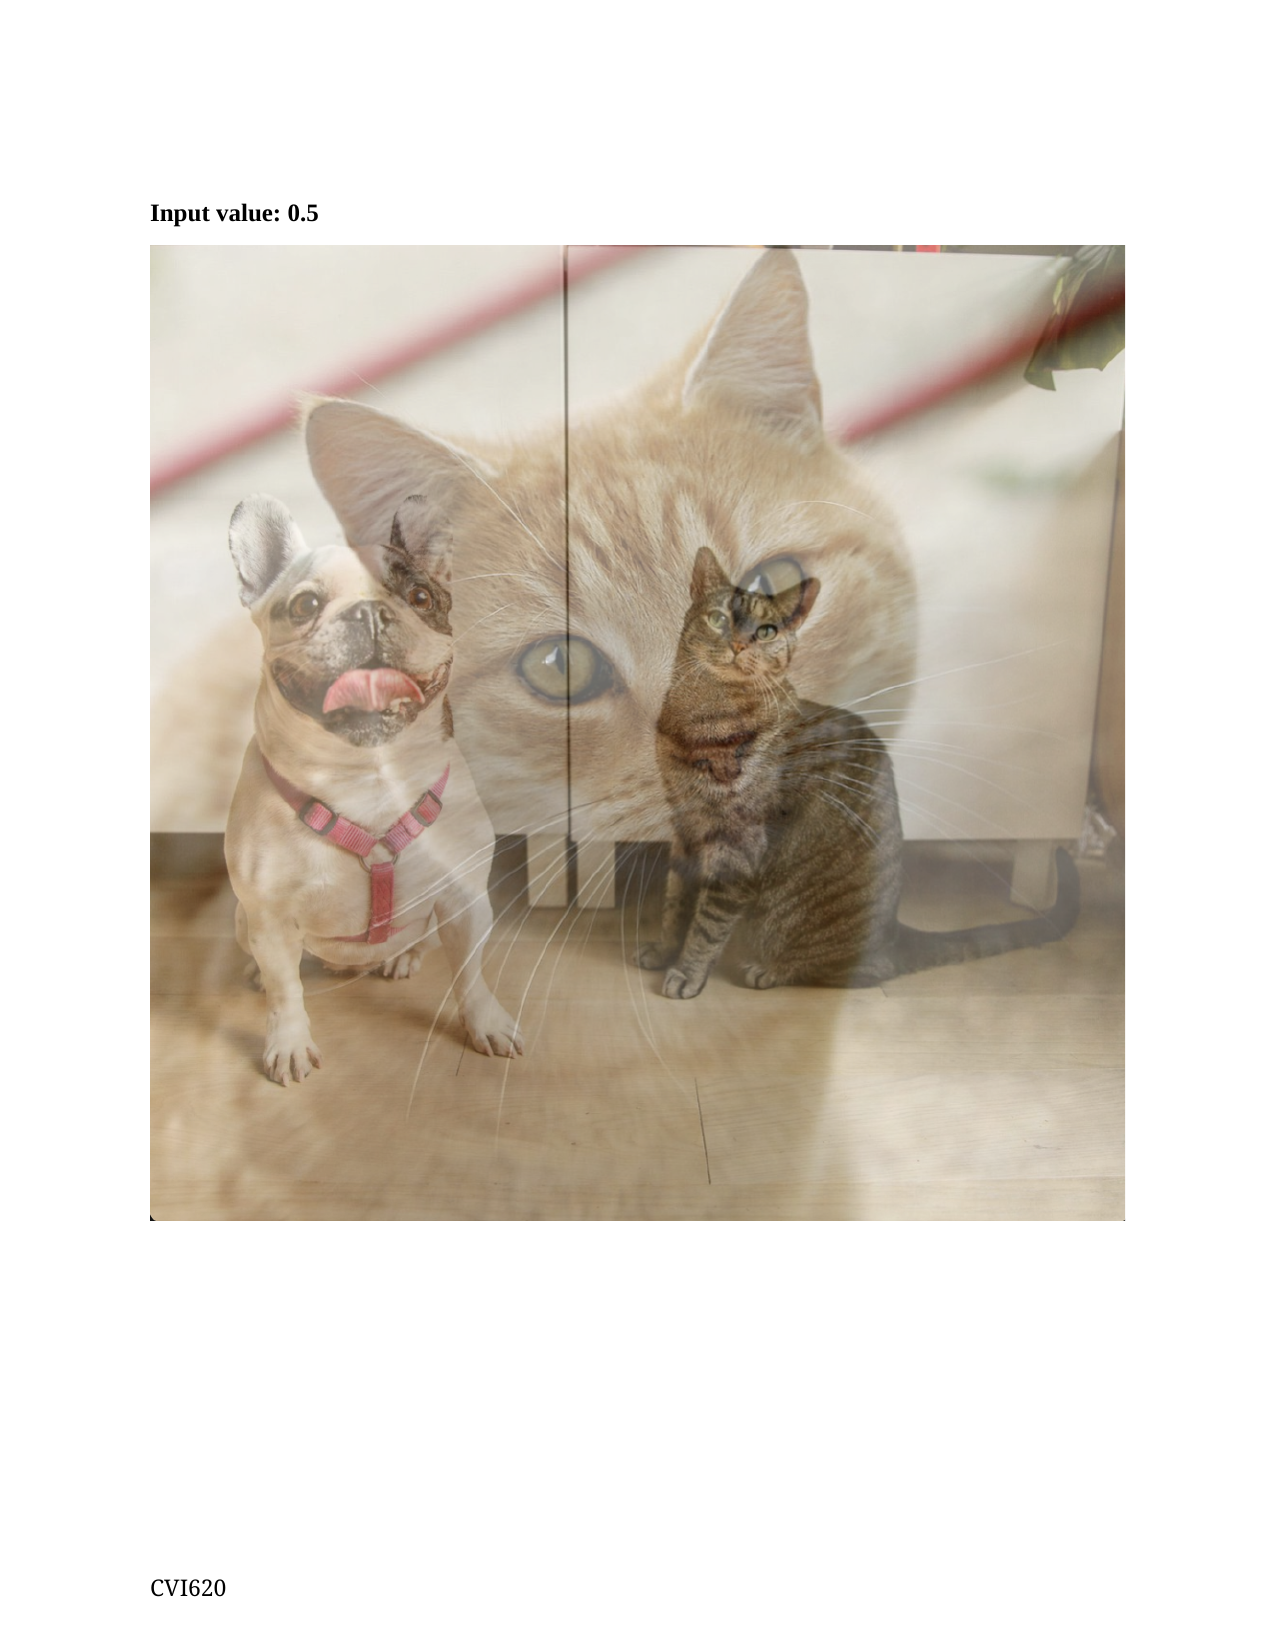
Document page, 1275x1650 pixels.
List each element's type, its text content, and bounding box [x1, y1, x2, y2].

text Input value: 0.5 [150, 198, 1125, 226]
picture [150, 245, 1125, 1221]
